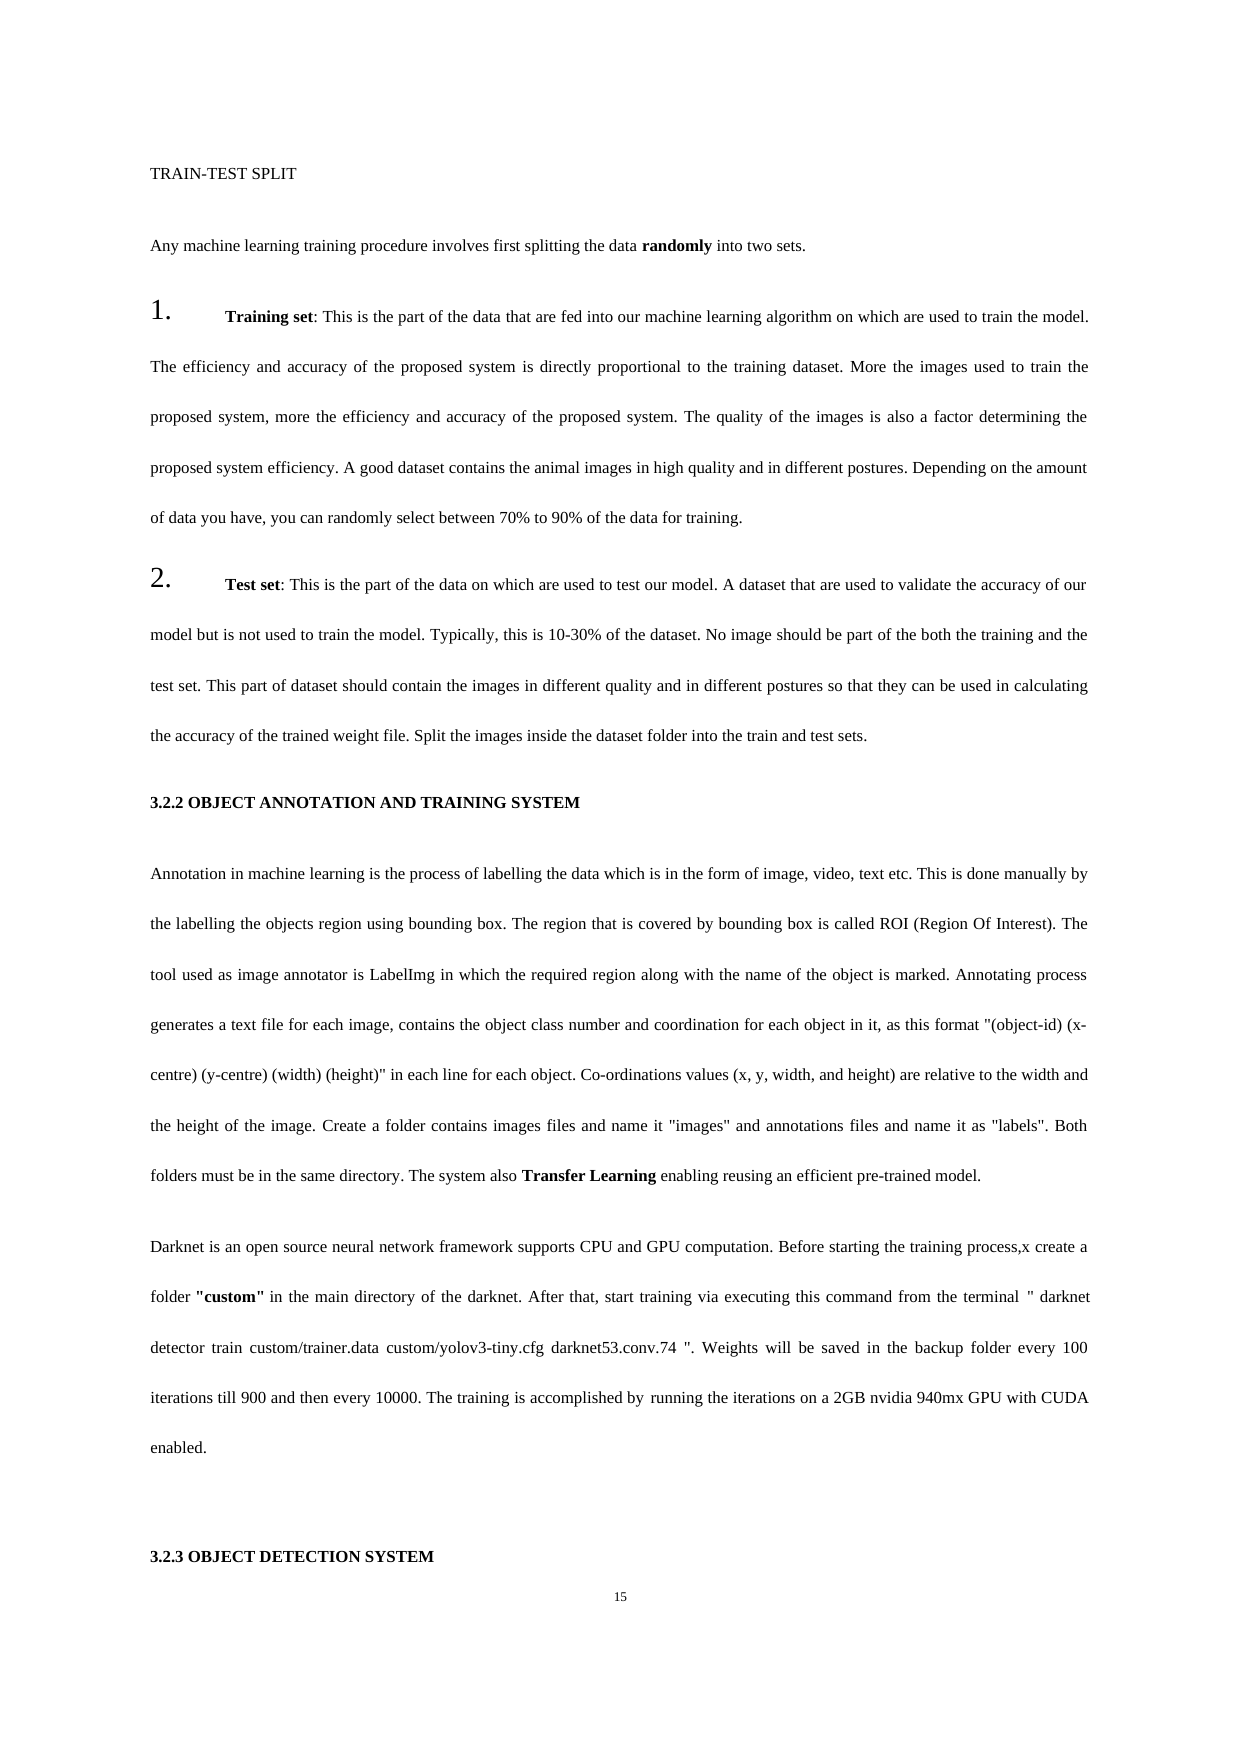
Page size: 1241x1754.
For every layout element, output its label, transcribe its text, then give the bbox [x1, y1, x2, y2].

list Test set: This is the part of the data on which are used to test our model. A dataset that are used to validate the accuracy of our model but is not used to train the model. Typically, this is 10-30% of the dataset. No image should be part of the both the training and the test set. This part of dataset should contain the images in different quality and in different postures so that they can be used in calculating the accuracy of the trained weight file. Split the images inside the dataset folder into the train and test sets. [150, 561, 1090, 745]
text Darknet is an open source neural network framework supports CPU and GPU computation. Before starting the training process,x create a folder "custom" in the main directory of the darknet. After that, start training via executing this command from the terminal " darknet detector train custom/trainer.data custom/yolov3-tiny.cfg darknet53.conv.74 ". Weights will be saved in the backup folder every 100 iterations till 900 and then every 10000. The training is accomplished by running the iterations on a 2GB nvidia 940mx GPU with CUDA enabled. [150, 1357, 1090, 1457]
text Any machine learning training procedure involves first splitting the data randomly into two sets. [150, 221, 1090, 255]
text 3.2.3 OBJECT DETECTION SYSTEM [150, 1533, 1090, 1566]
text Annotation in machine learning is the process of labelling the data which is in the form of image, video, text etc. This is done manually by the labelling the objects region using bounding box. The region that is covered by bounding box is called ROI (Region Of Interest). The tool used as image annotator is LabelImg in which the required region along with the name of the object is marked. Annotating process generates a text file for each image, contains the object class number and coordination for each object in it, as this format "(object-id) (x-centre) (y-centre) (width) (height)" in each line for each object. Co-ordinations values (x, y, width, and height) are relative to the width and the height of the image. Create a folder contains images files and name it "images" and annotations files and name it as "labels". Both folders must be in the same directory. The system also Transfer Learning enabling reusing an efficient pre-trained model. [150, 849, 1090, 1185]
text Darknet is an open source neural network framework supports CPU and GPU computation. Before starting the training process,x create a folder "custom" in the main directory of the darknet. After that, start training via executing this command from the terminal " darknet detector train custom/trainer.data custom/yolov3-tiny.cfg darknet53.conv.74 ". Weights will be saved in the backup folder every 100 iterations till 900 and then every 10000. The training is accomplished by running the iterations on a 2GB nvidia 940mx GPU with CUDA enabled. [150, 1223, 1090, 1323]
text TRAIN-TEST SPLIT [150, 150, 1090, 183]
text 3.2.2 OBJECT ANNOTATION AND TRAINING SYSTEM [150, 778, 1090, 812]
list Training set: This is the part of the data that are fed into our machine learning algorithm on which are used to train the model. The efficiency and accuracy of the proposed system is directly proportional to the training dataset. More the images used to train the proposed system, more the efficiency and accuracy of the proposed system. The quality of the images is also a factor determining the proposed system efficiency. A good dataset contains the animal images in high quality and in different postures. Depending on the amount of data you have, you can randomly select between 70% to 90% of the data for training. [150, 292, 1090, 527]
